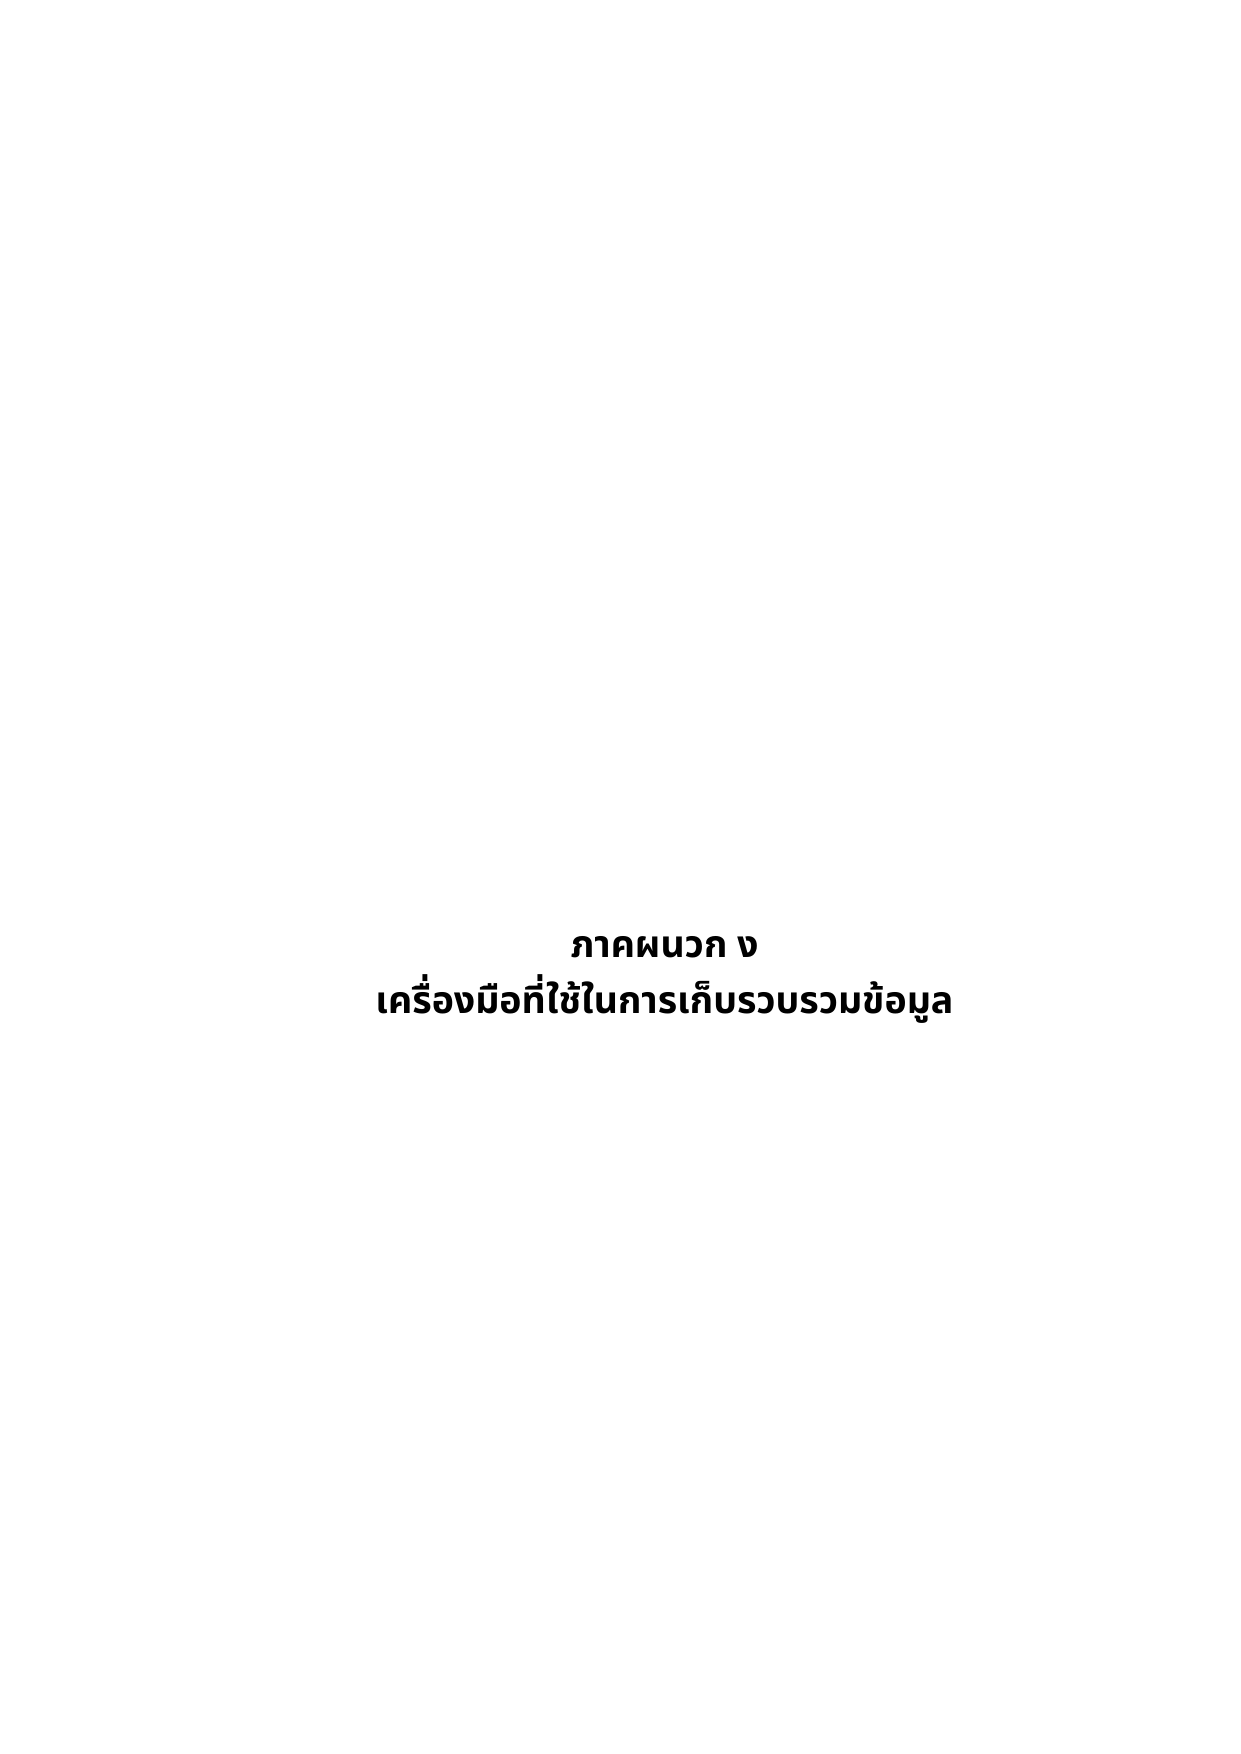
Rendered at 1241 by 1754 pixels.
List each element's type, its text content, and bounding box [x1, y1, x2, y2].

text ภาคผนวก ง [236, 917, 1092, 974]
text เครื่องมือที่ใช้ในการเก็บรวบรวมข้อมูล [236, 974, 1092, 1031]
